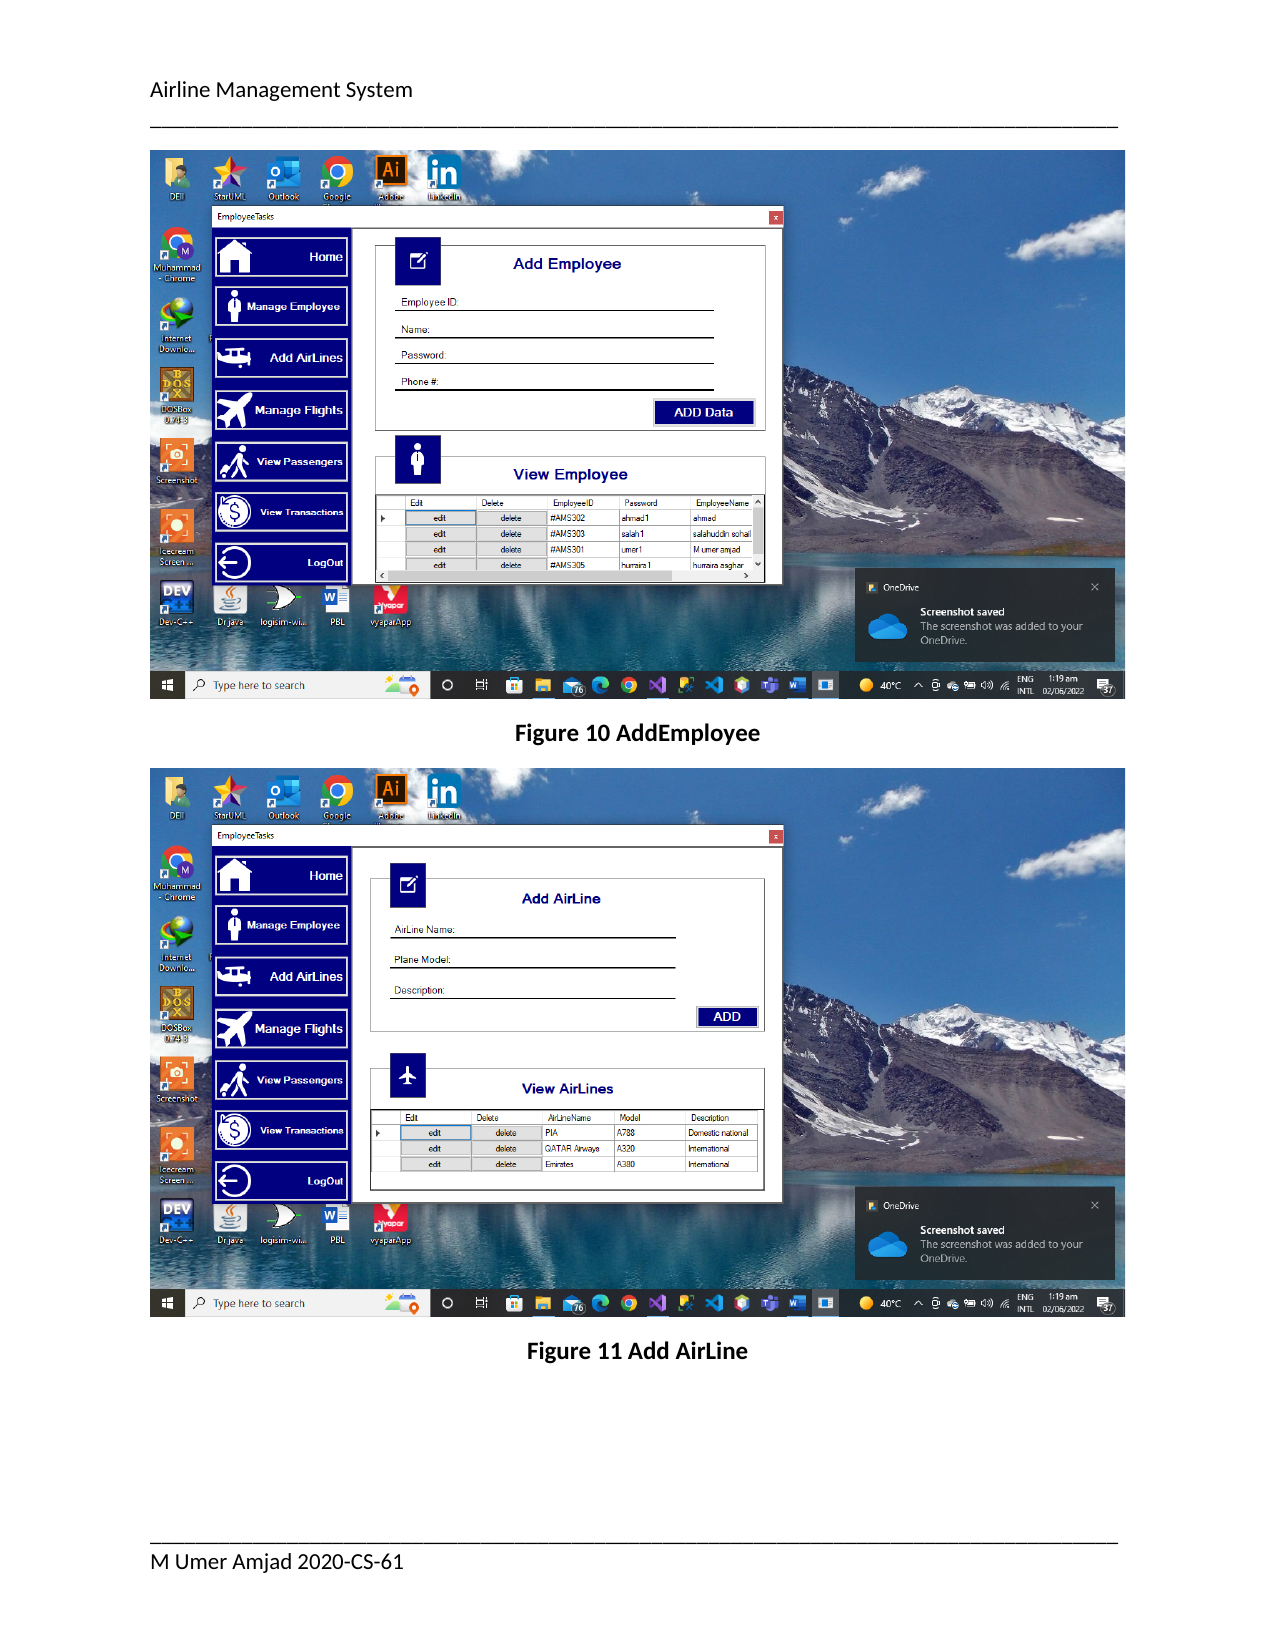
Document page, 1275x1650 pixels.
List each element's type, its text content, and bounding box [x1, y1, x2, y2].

picture [150, 768, 1125, 1317]
text Figure 10 AddEmployee [150, 717, 1125, 747]
text Figure 11 Add AirLine [150, 1335, 1125, 1366]
picture [150, 150, 1125, 699]
